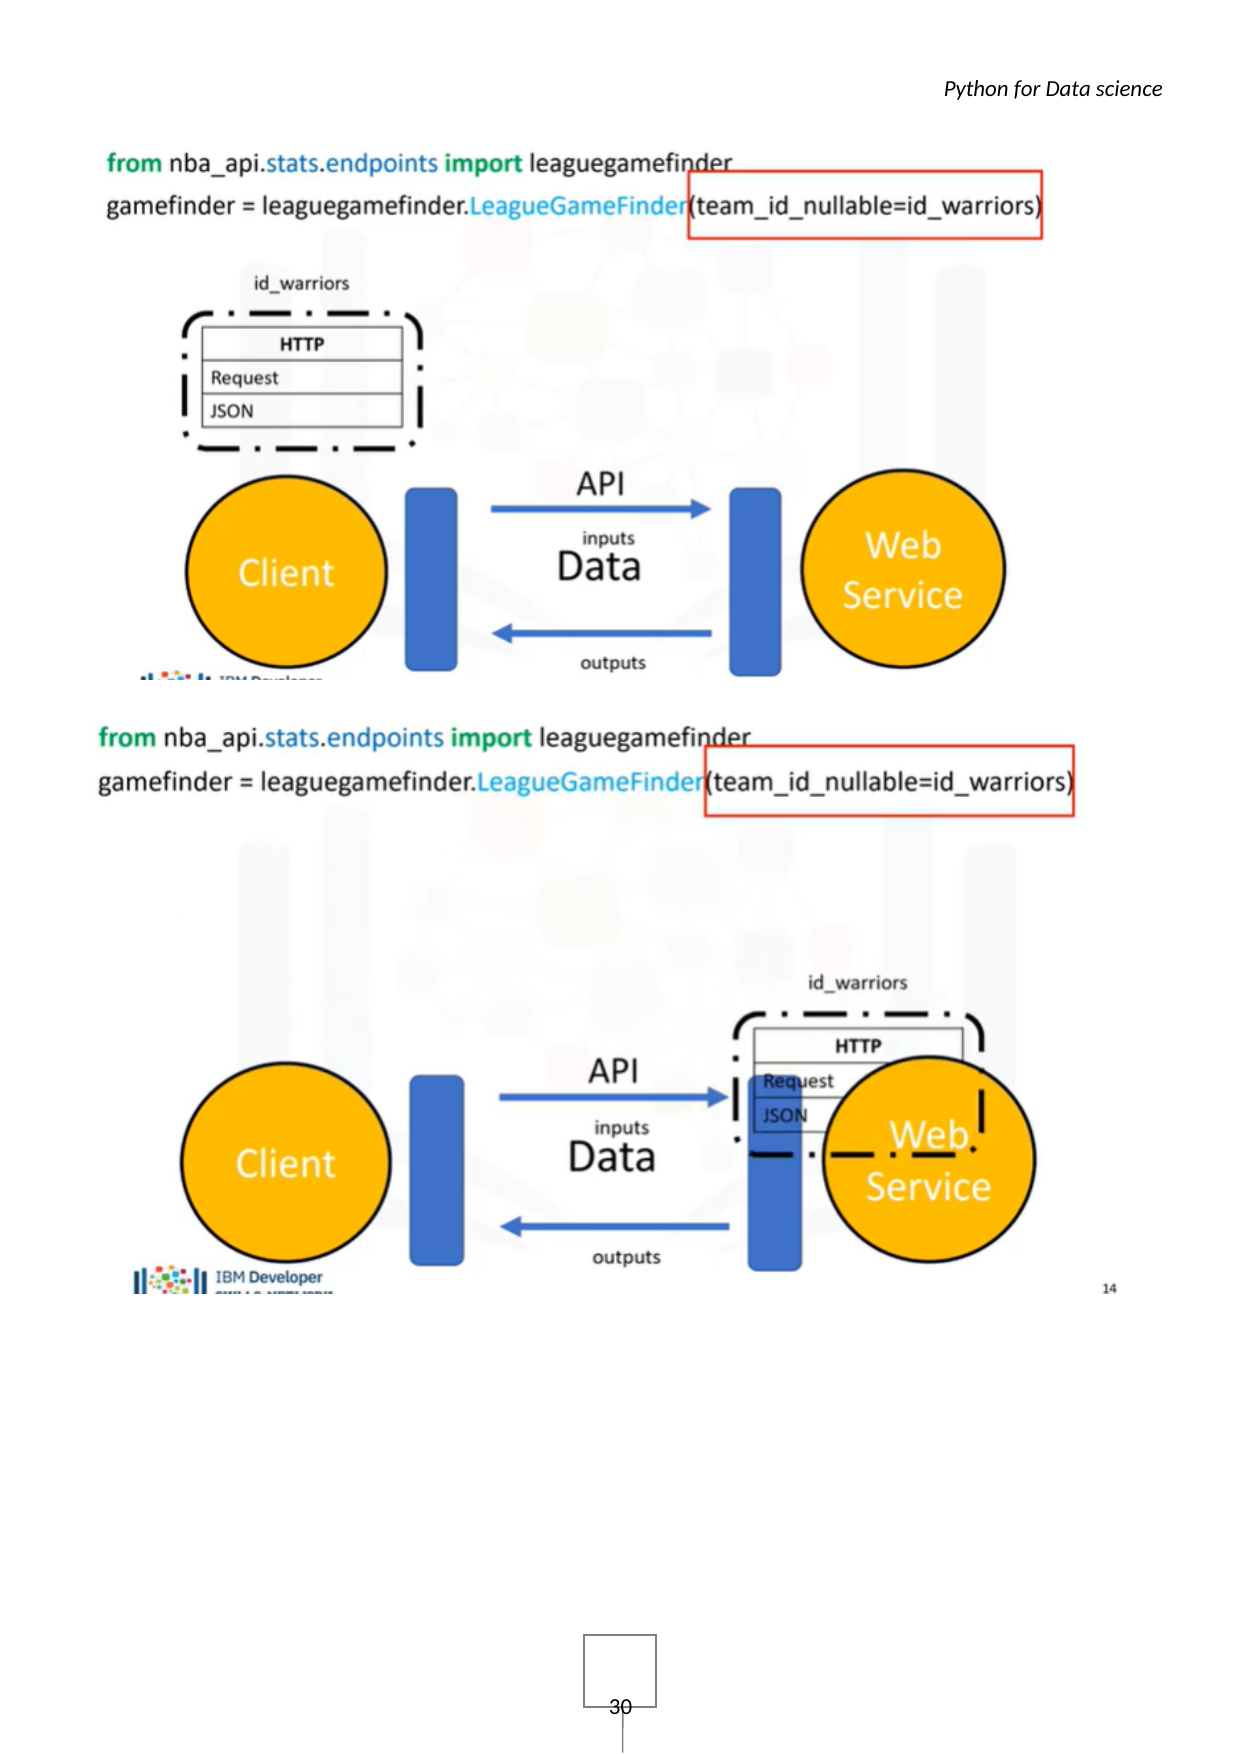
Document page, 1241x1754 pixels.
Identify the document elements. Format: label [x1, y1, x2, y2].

picture [75, 129, 1166, 1294]
